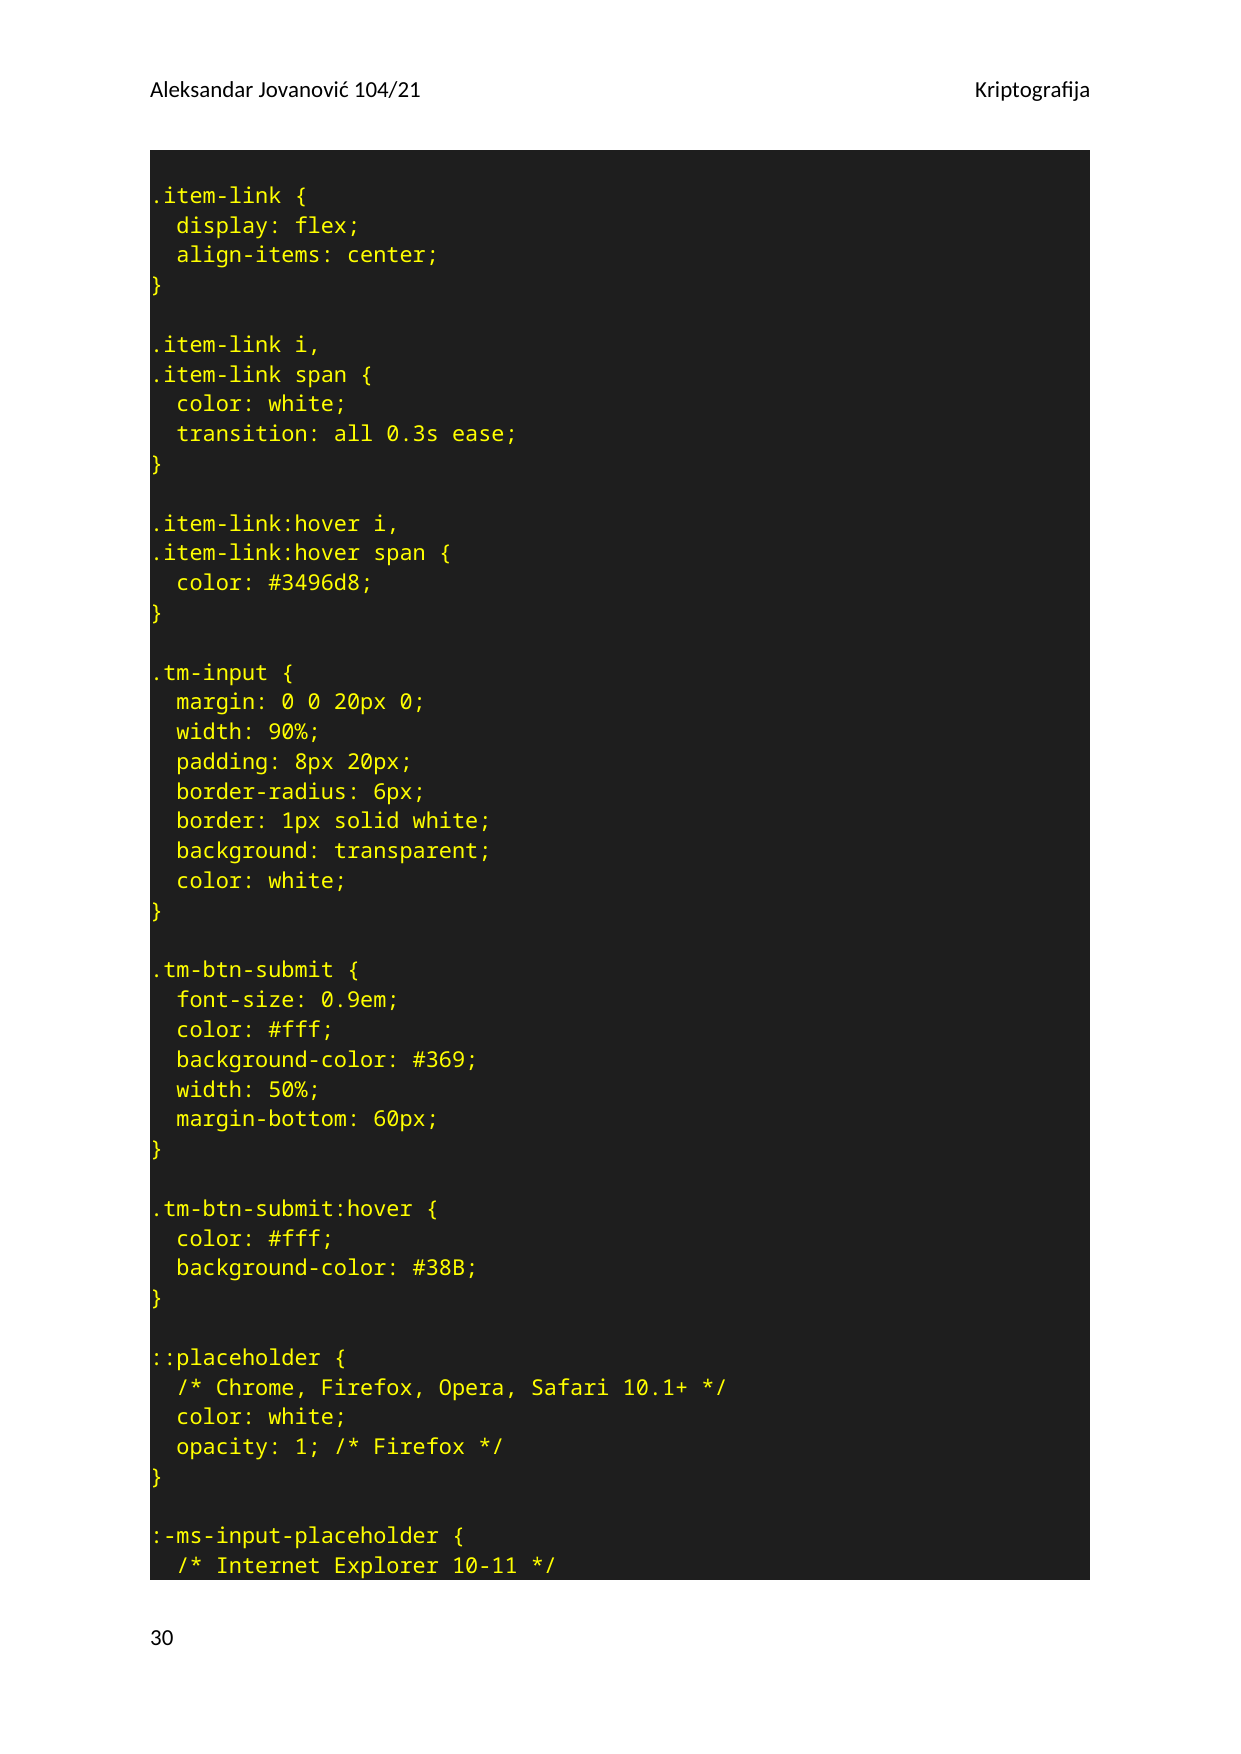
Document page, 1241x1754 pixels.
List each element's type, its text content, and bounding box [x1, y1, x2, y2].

text .item-link span { [150, 358, 1090, 388]
text .item-link:hover i, [150, 507, 1090, 537]
text } [150, 1133, 1090, 1163]
text color: white; [150, 1401, 1090, 1431]
text align-items: center; [150, 239, 1090, 269]
text color: #3496d8; [150, 567, 1090, 597]
text .item-link i, [150, 329, 1090, 358]
text border: 1px solid white; [150, 805, 1090, 835]
text opacity: 1; /* Firefox */ [150, 1431, 1090, 1461]
text } [150, 448, 1090, 478]
text :-ms-input-placeholder { [150, 1520, 1090, 1550]
text transition: all 0.3s ease; [150, 418, 1090, 448]
text } [150, 597, 1090, 627]
text /* Internet Explorer 10-11 */ [150, 1550, 1090, 1580]
text width: 90%; [150, 716, 1090, 746]
text /* Chrome, Firefox, Opera, Safari 10.1+ */ [150, 1371, 1090, 1401]
text .tm-btn-submit:hover { [150, 1193, 1090, 1222]
text display: flex; [150, 209, 1090, 239]
text color: #fff; [150, 1222, 1090, 1252]
text padding: 8px 20px; [150, 746, 1090, 776]
text margin: 0 0 20px 0; [150, 686, 1090, 716]
text .tm-input { [150, 656, 1090, 686]
text width: 50%; [150, 1073, 1090, 1103]
text ::placeholder { [150, 1342, 1090, 1371]
text background-color: #369; [150, 1044, 1090, 1073]
text color: white; [150, 865, 1090, 895]
text .item-link { [150, 180, 1090, 209]
text .item-link:hover span { [150, 537, 1090, 567]
text border-radius: 6px; [150, 776, 1090, 805]
text } [150, 1282, 1090, 1312]
text } [150, 269, 1090, 299]
text color: #fff; [150, 1014, 1090, 1044]
text color: white; [150, 388, 1090, 418]
text } [150, 895, 1090, 924]
text } [150, 1461, 1090, 1491]
text .tm-btn-submit { [150, 954, 1090, 984]
text font-size: 0.9em; [150, 984, 1090, 1014]
text margin-bottom: 60px; [150, 1103, 1090, 1133]
text background-color: #38B; [150, 1252, 1090, 1282]
text background: transparent; [150, 835, 1090, 865]
